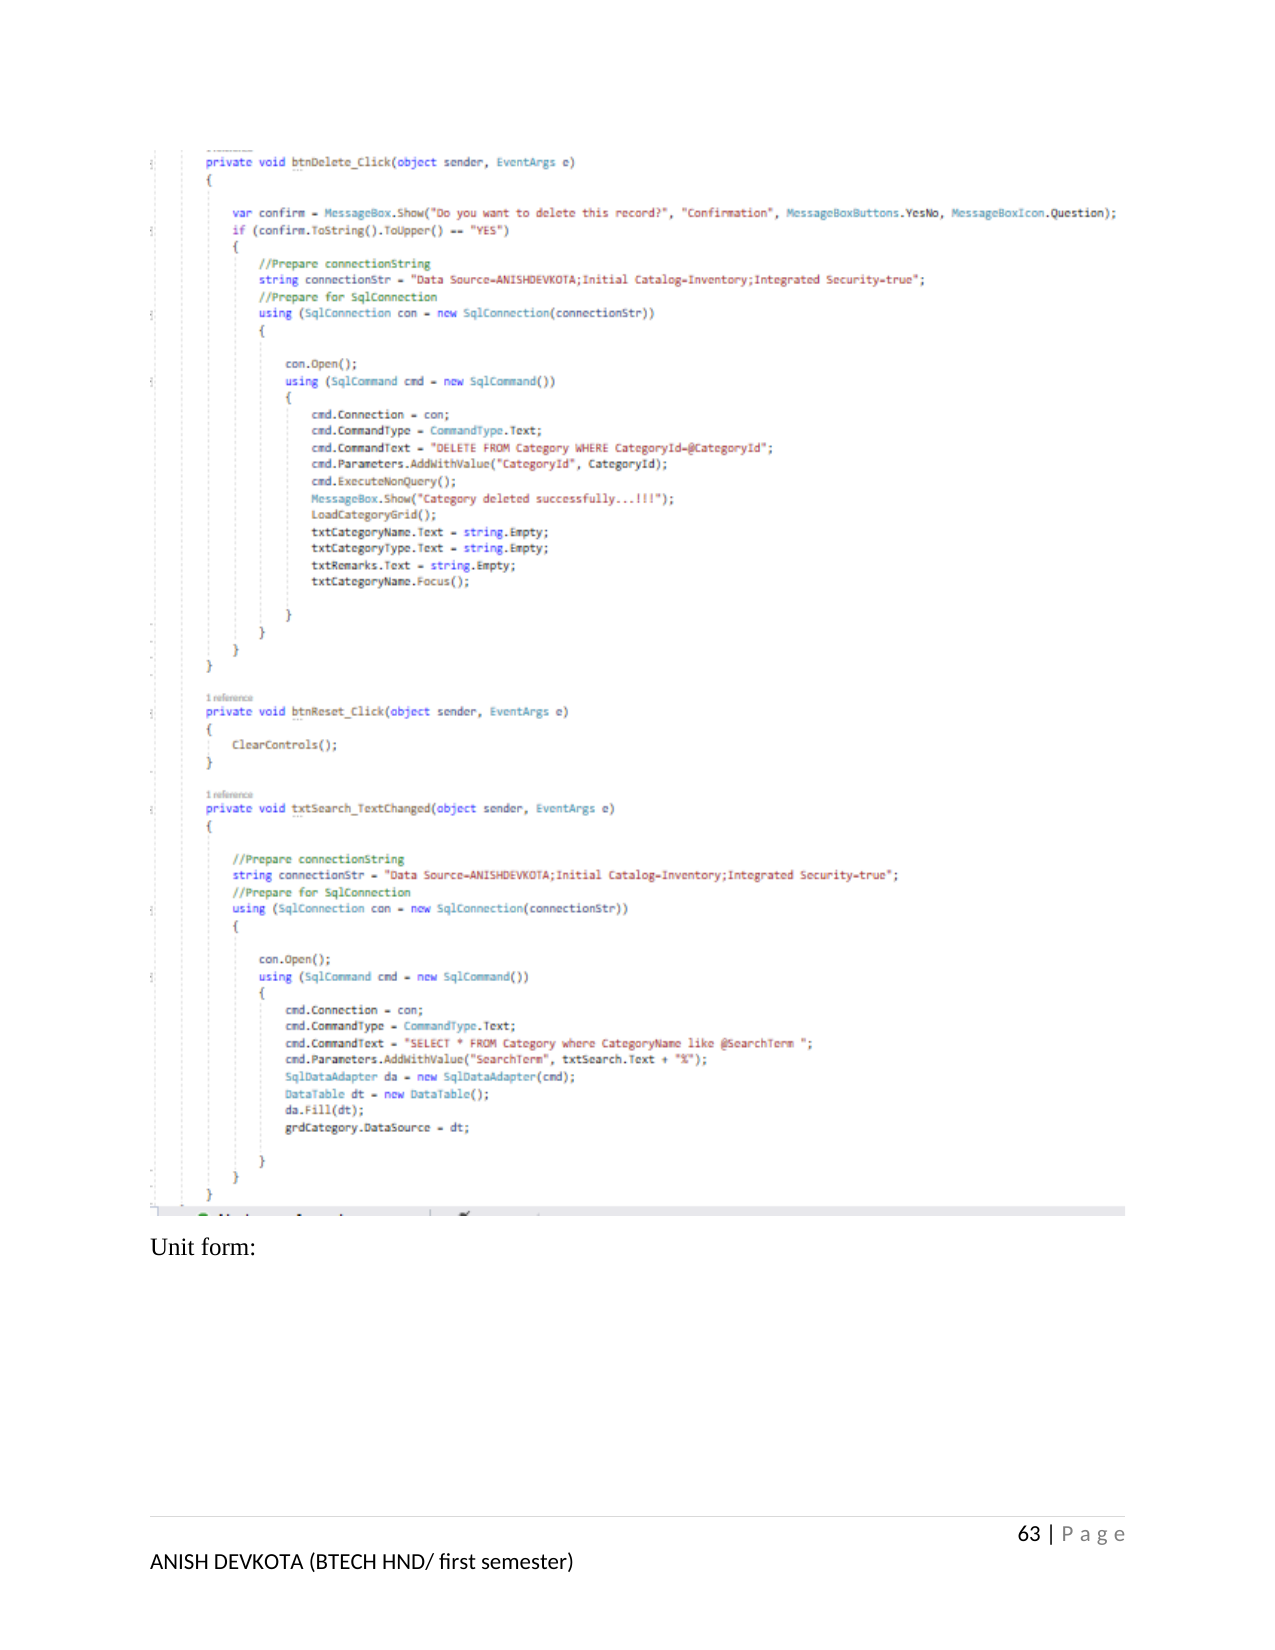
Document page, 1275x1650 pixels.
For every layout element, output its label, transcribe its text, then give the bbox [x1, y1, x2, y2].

text Unit form: [150, 1232, 1125, 1261]
picture [150, 150, 1125, 1216]
